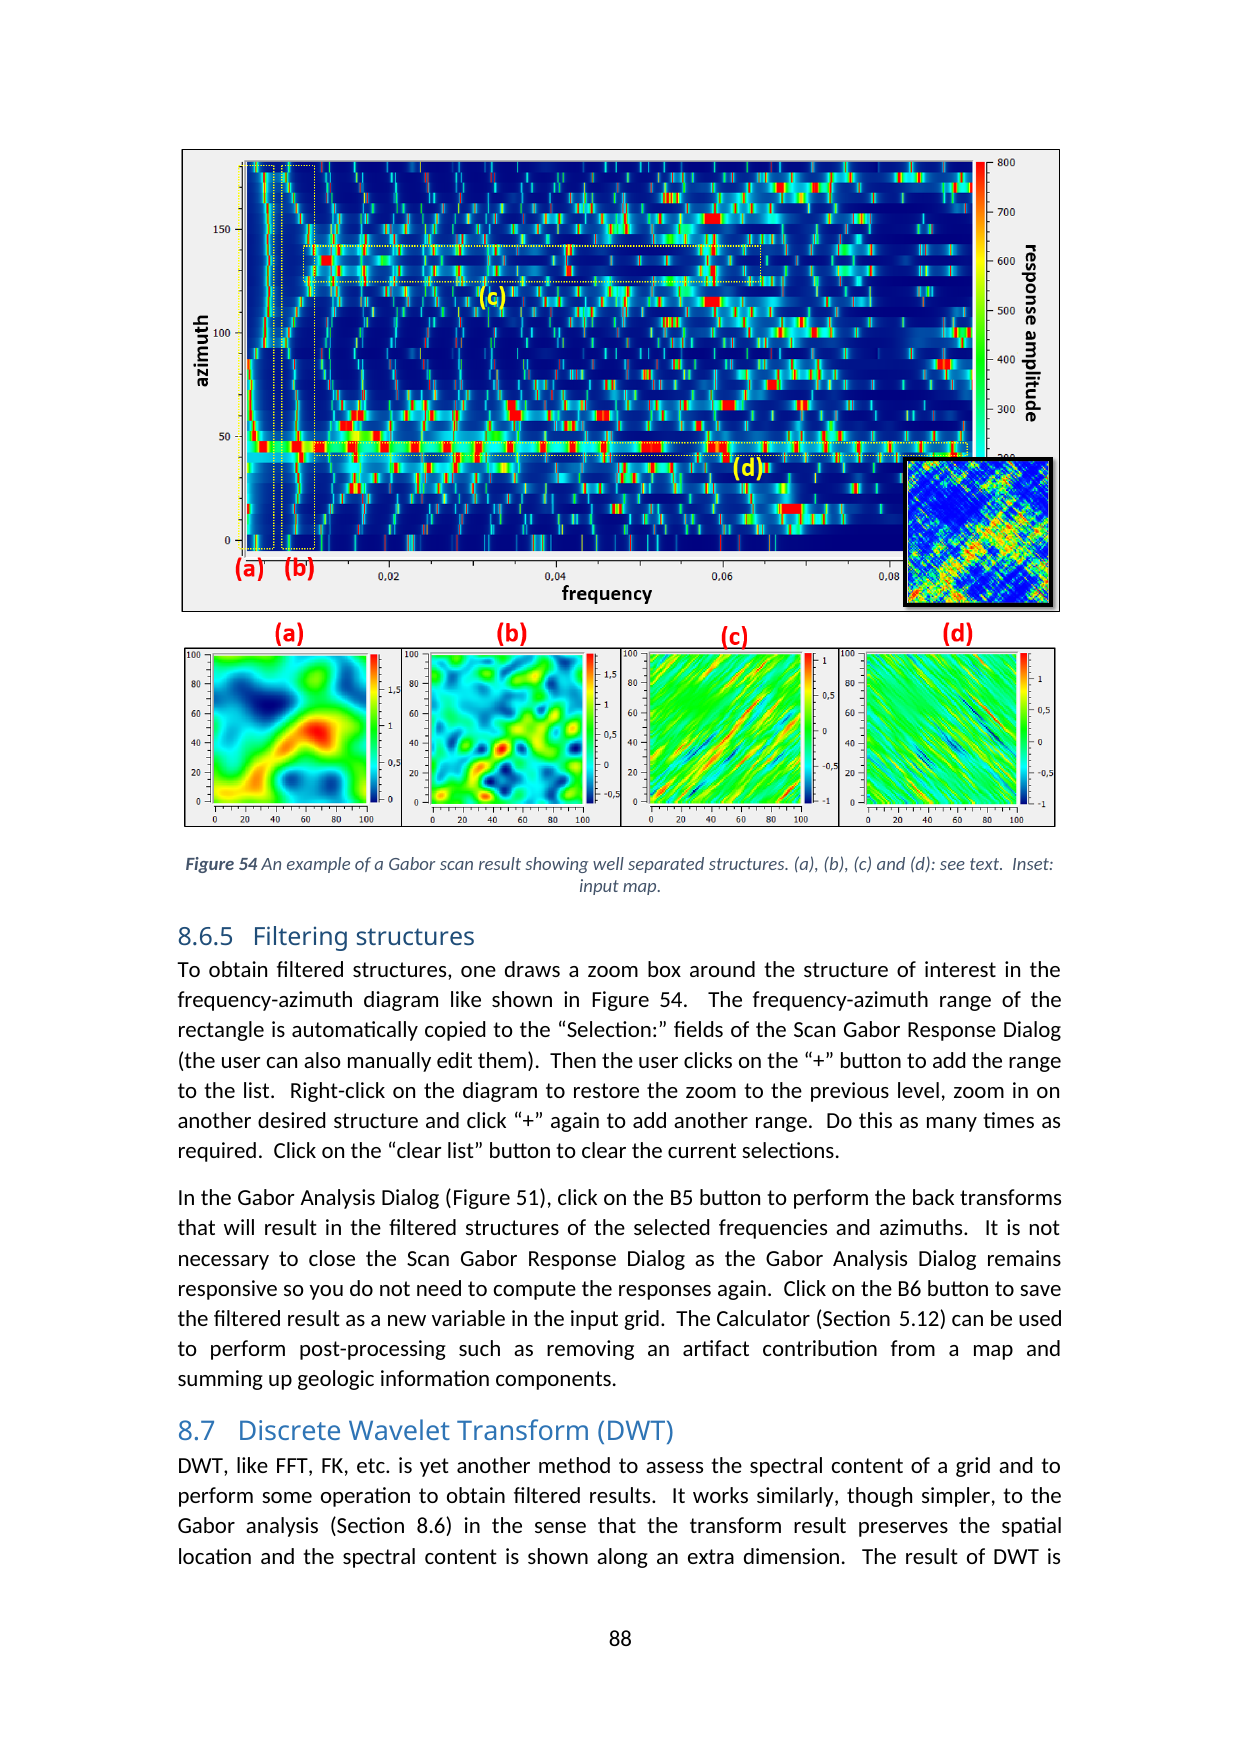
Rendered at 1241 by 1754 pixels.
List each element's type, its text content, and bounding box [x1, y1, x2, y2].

picture [177, 147, 1062, 833]
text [177, 1451, 1063, 1570]
subtitle Filtering structures [177, 918, 1063, 952]
text Figure 54 An example of a Gabor scan result showing well separated structures. (a), (b), (c) and (d): see text. Inset: input map. [177, 852, 1063, 897]
text To obtain filtered structures, one draws a zoom box around the structure of interest in the frequency-azimuth diagram like shown in Figure 54. The frequency-azimuth range of the rectangle is automatically copied to the “Selection:” fields of the Scan Gabor Response Dialog (the user can also manually edit them). Then the user clicks on the “+” button to add the range to the list. Right-click on the diagram to restore the zoom to the previous level, zoom in on another desired structure and click “+” again to add another range. Do this as many times as required. Click on the “clear list” button to clear the current selections. [177, 955, 1063, 1164]
text In the Gabor Analysis Dialog (Figure 51), click on the B5 button to perform the back transforms that will result in the filtered structures of the selected frequencies and azimuths. It is not necessary to close the Scan Gabor Response Dialog as the Gabor Analysis Dialog remains responsive so you do not need to compute the responses again. Click on the B6 button to save the filtered result as a new variable in the input grid. The Calculator (Section 5.12) can be used to perform post-processing such as removing an artifact contribution from a map and summing up geologic information components. [177, 1183, 1063, 1392]
subtitle Discrete Wavelet Transform (DWT) [177, 1411, 1063, 1448]
